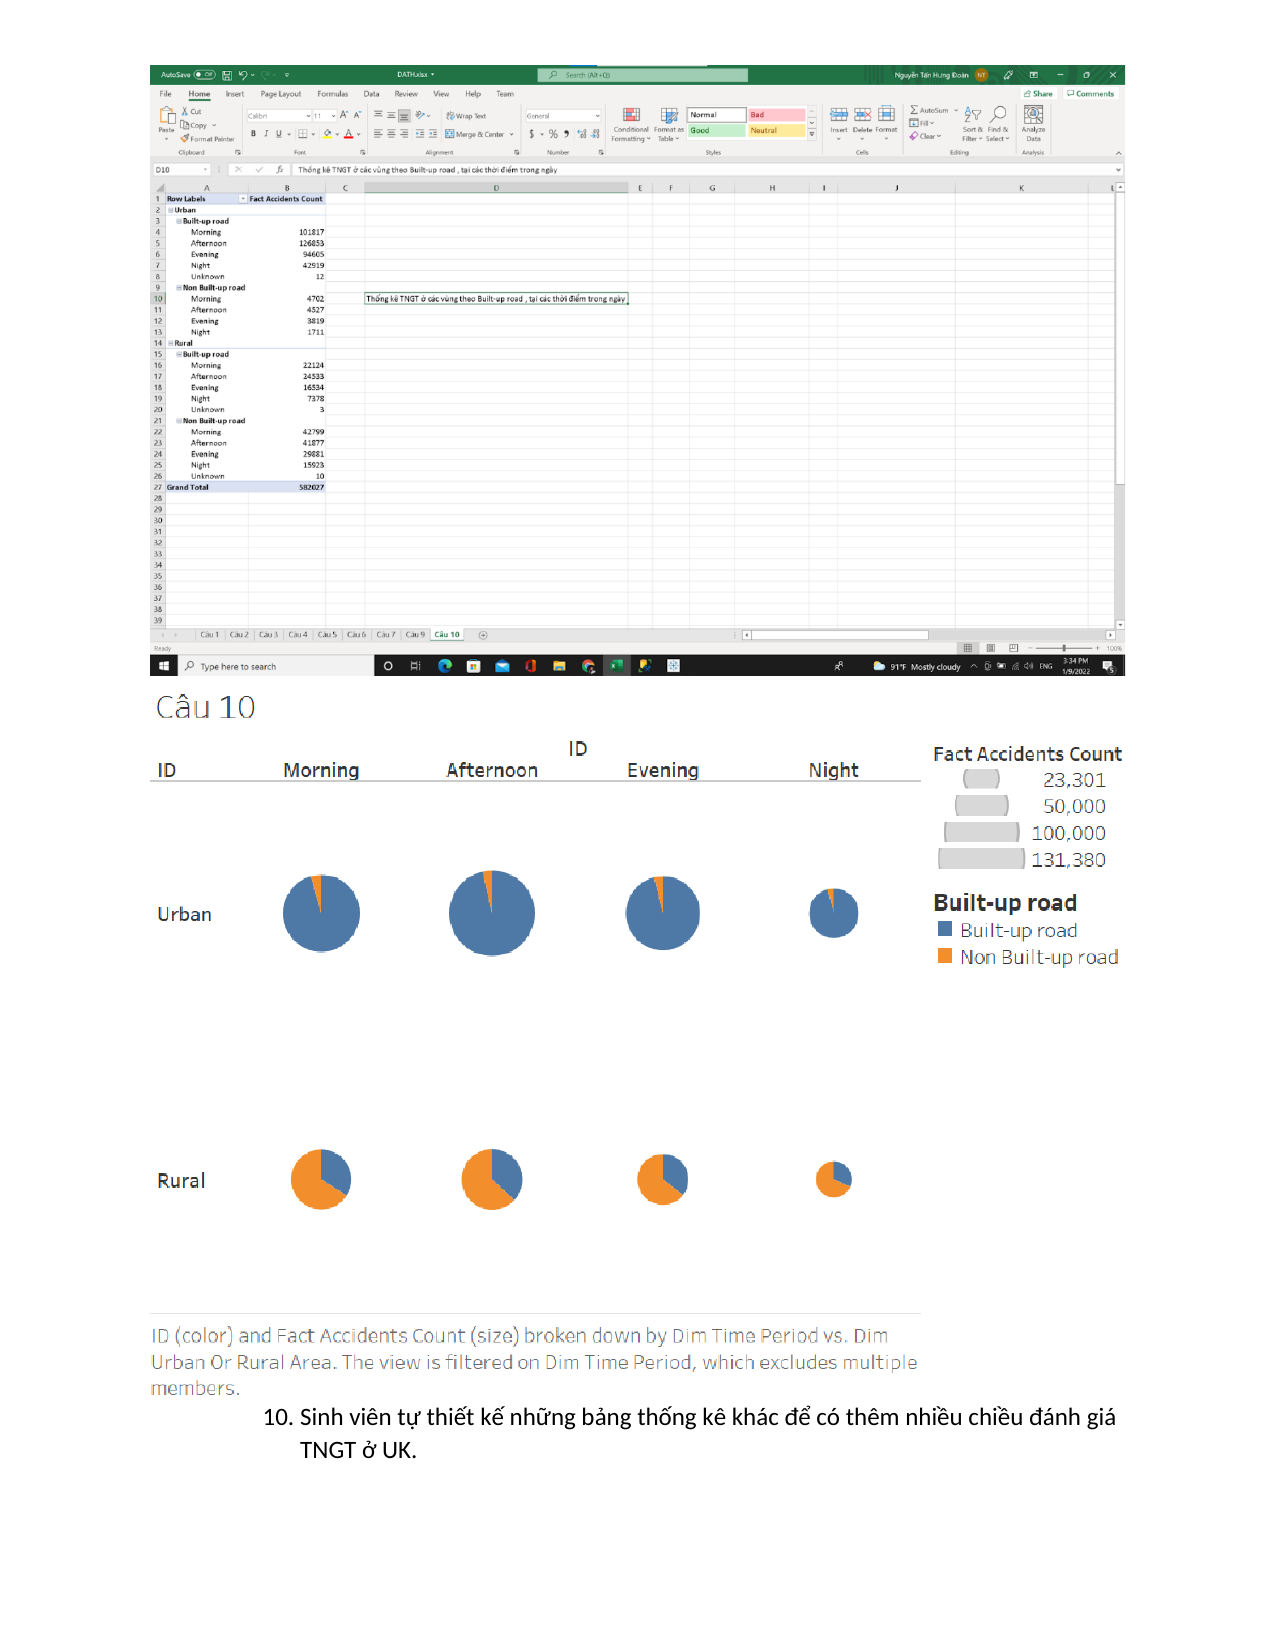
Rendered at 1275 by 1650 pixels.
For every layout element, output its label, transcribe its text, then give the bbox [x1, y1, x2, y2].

list Sinh viên tự thiết kế những bảng thống kê khác để có thêm nhiều chiều đánh giá TNGT ở UK. [262, 1402, 1125, 1465]
picture [150, 65, 1125, 1402]
